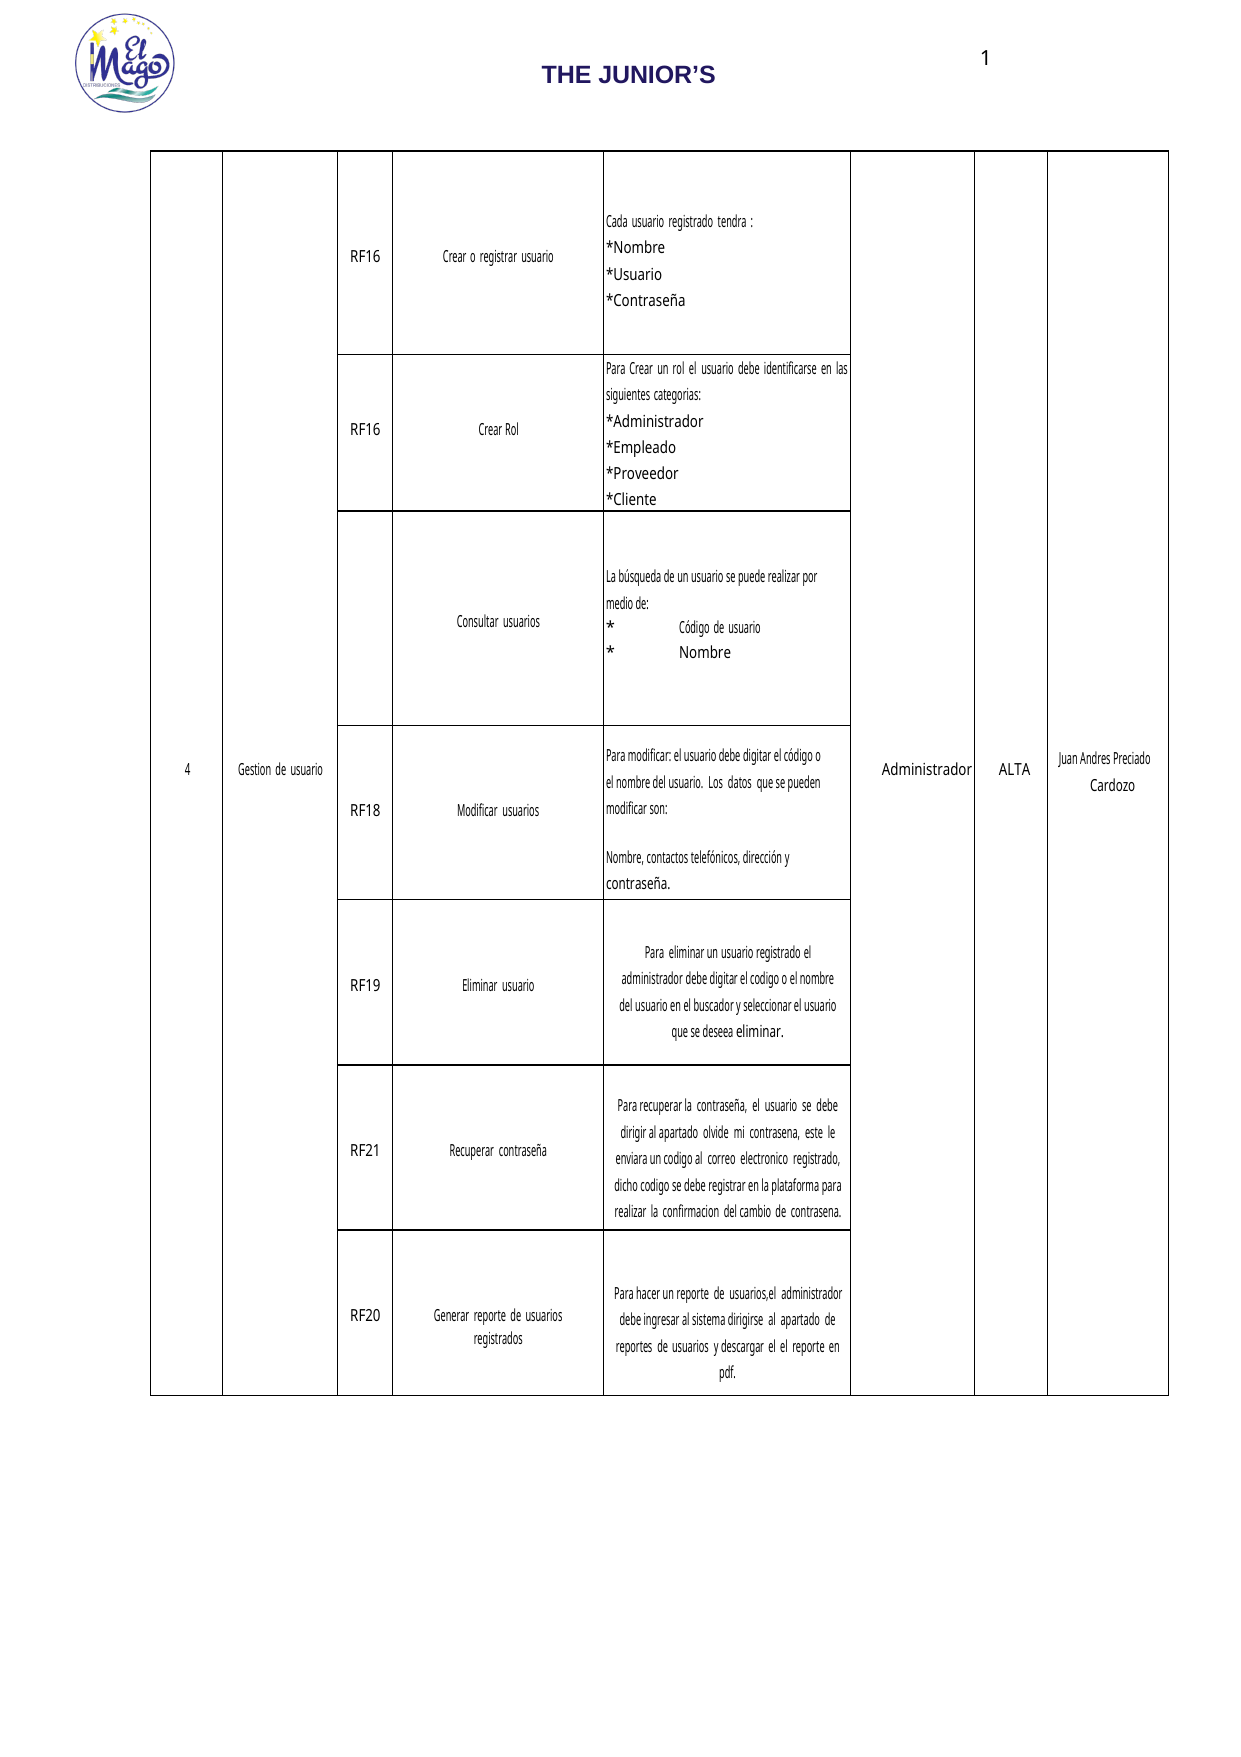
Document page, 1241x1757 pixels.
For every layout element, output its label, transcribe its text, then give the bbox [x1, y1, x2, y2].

table_cell Crear Rol [393, 355, 603, 510]
table_header 4 [151, 152, 222, 1394]
table_cell RF21 [338, 1066, 392, 1229]
table_cell RF16 [338, 355, 392, 510]
table_cell [338, 512, 392, 724]
table_cell RF18 [338, 726, 392, 899]
table_cell RF20 [338, 1231, 392, 1394]
table_header Administrador [851, 152, 974, 1394]
picture [61, 7, 189, 114]
table_cell Eliminar usuario [393, 900, 603, 1064]
table_header Crear o registrar usuario [393, 152, 603, 354]
table_cell La búsqueda de un usuario se puede realizar por medio de: Código de usuario Nombre [604, 512, 850, 724]
table_cell Modificar usuarios [393, 726, 603, 899]
table_header Gestion de usuario [223, 152, 337, 1394]
table_header ALTA [975, 152, 1047, 1394]
table_cell Recuperar contraseña [393, 1066, 603, 1229]
table_header RF16 [338, 152, 392, 354]
table_cell Para eliminar un usuario registrado el administrador debe digitar el codigo o el nombre del usuario en el buscador y seleccionar el usuario que se deseea eliminar. [604, 900, 850, 1064]
table_cell Para modificar: el usuario debe digitar el código o el nombre del usuario. Los datos que se pueden modificar son: Nombre, contactos telefónicos, dirección y contraseña. [604, 726, 850, 899]
table_cell Generar reporte de usuarios registrados [393, 1231, 603, 1394]
table_cell Para Crear un rol el usuario debe identificarse en las siguientes categorias: *Administrador *Empleado *Proveedor *Cliente [604, 355, 850, 510]
table_cell Consultar usuarios [393, 512, 603, 724]
table_header Juan Andres Preciado Cardozo [1048, 152, 1168, 1394]
table_cell Para hacer un reporte de usuarios,el administrador debe ingresar al sistema dirigirse al apartado de reportes de usuarios y descargar el el reporte en pdf. [604, 1231, 850, 1394]
table_cell Para recuperar la contraseña, el usuario se debe dirigir al apartado olvide mi contrasena, este le enviara un codigo al correo electronico registrado, dicho codigo se debe registrar en la plataforma para realizar la confirmacion del cambio de contrasena. [604, 1066, 850, 1229]
table_header Cada usuario registrado tendra : *Nombre *Usuario *Contraseña [604, 152, 850, 354]
table_cell RF19 [338, 900, 392, 1064]
